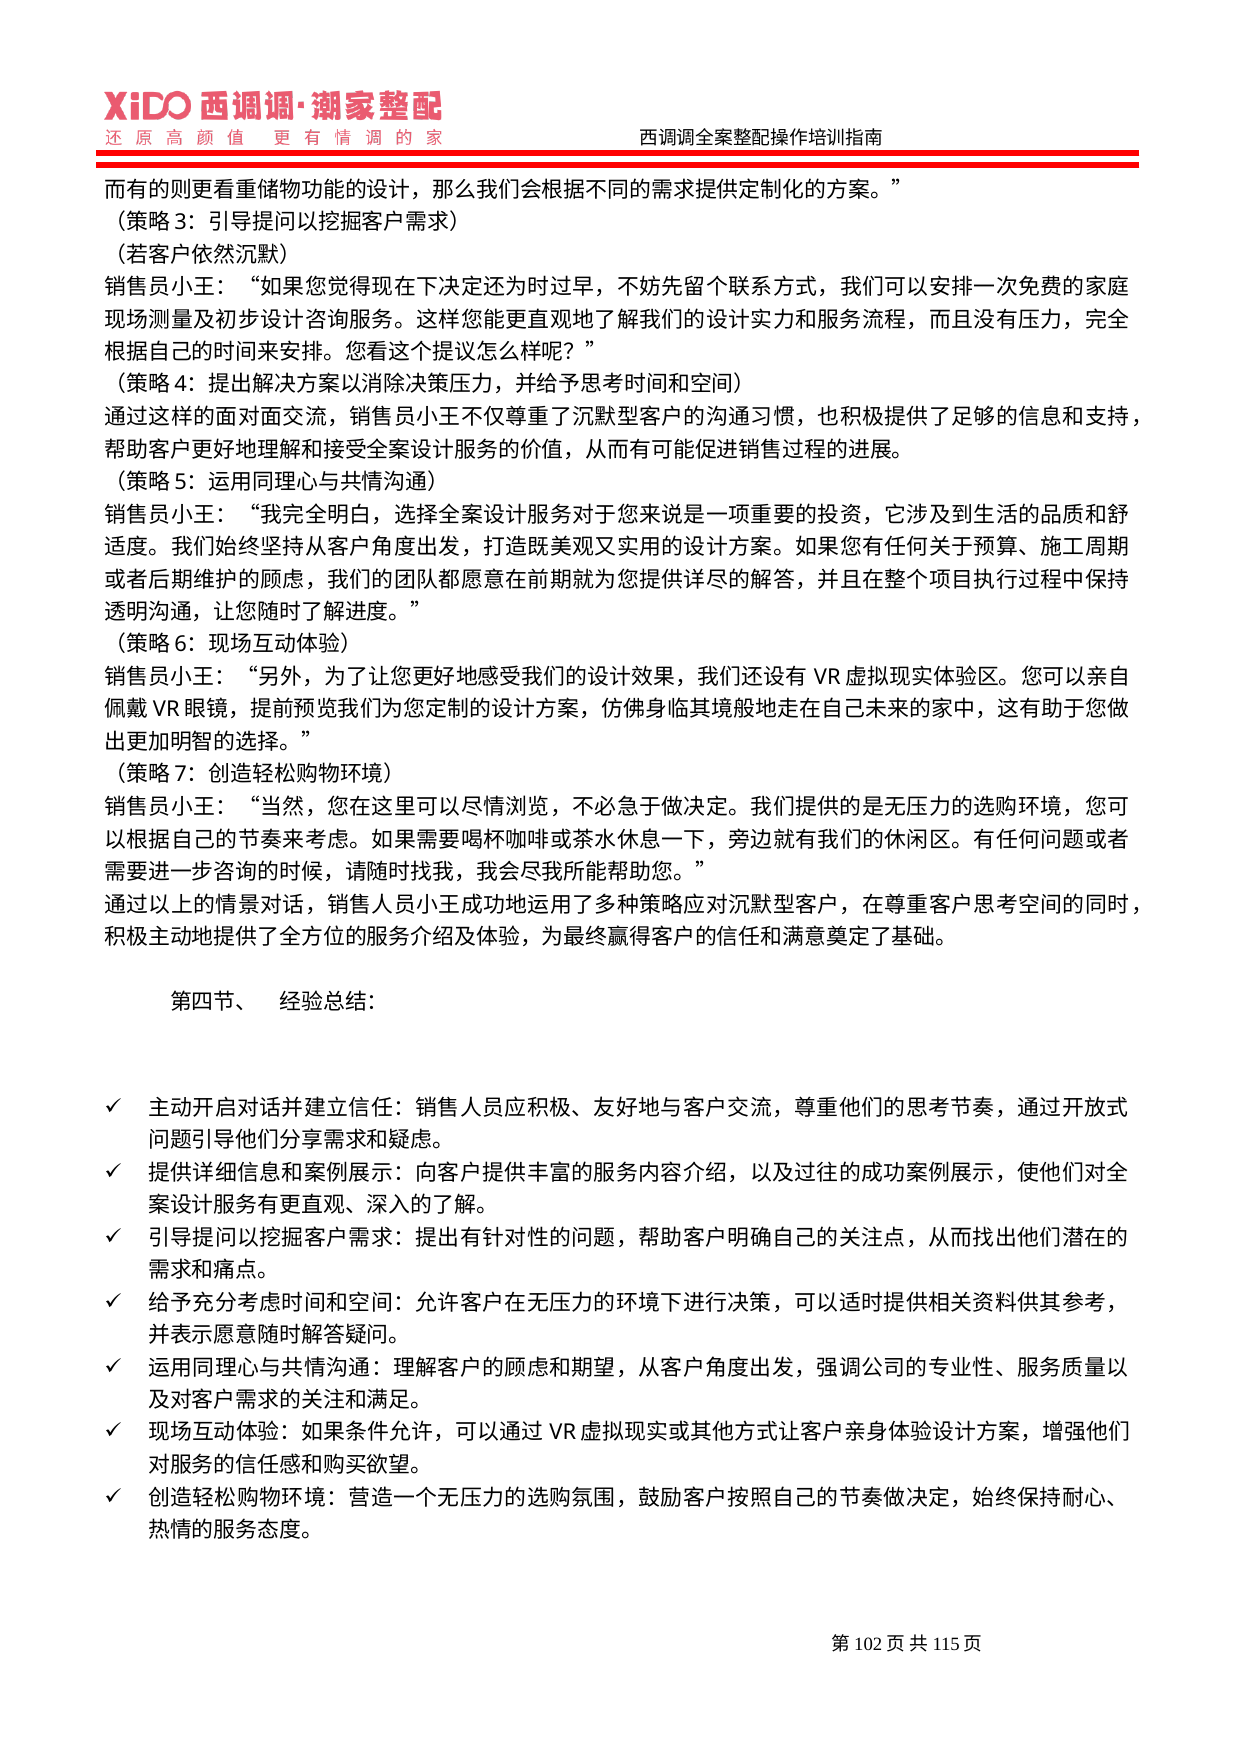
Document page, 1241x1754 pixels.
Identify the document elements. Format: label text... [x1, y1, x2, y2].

list （策略5：运用同理心与共情沟通） [104, 464, 1131, 496]
list 给予充分考虑时间和空间：允许客户在无压力的环境下进行决策，可以适时提供相关资料供其参考，并表示愿意随时解答疑问。 [104, 1284, 1131, 1349]
list 提供详细信息和案例展示：向客户提供丰富的服务内容介绍，以及过往的成功案例展示，使他们对全案设计服务有更直观、深入的了解。 [104, 1154, 1131, 1219]
picture [104, 90, 442, 145]
list 创造轻松购物环境：营造一个无压力的选购氛围，鼓励客户按照自己的节奏做决定，始终保持耐心、热情的服务态度。 [104, 1479, 1131, 1544]
list 引导提问以挖掘客户需求：提出有针对性的问题，帮助客户明确自己的关注点，从而找出他们潜在的需求和痛点。 [104, 1219, 1131, 1284]
list （策略6：现场互动体验） [104, 626, 1131, 659]
list 销售员小王：“另外，为了让您更好地感受我们的设计效果，我们还设有VR虚拟现实体验区。您可以亲自佩戴VR眼镜，提前预览我们为您定制的设计方案，仿佛身临其境般地走在自己未来的家中，这有助于您做出更加明智的选择。” [104, 659, 1131, 756]
list （若客户依然沉默） [104, 236, 1131, 269]
list 销售员小王：“我完全明白，选择全案设计服务对于您来说是一项重要的投资，它涉及到生活的品质和舒适度。我们始终坚持从客户角度出发，打造既美观又实用的设计方案。如果您有任何关于预算、施工周期或者后期维护的顾虑，我们的团队都愿意在前期就为您提供详尽的解答，并且在整个项目执行过程中保持透明沟通，让您随时了解进度。” [104, 496, 1131, 626]
list 销售员小王：“如果您觉得现在下决定还为时过早，不妨先留个联系方式，我们可以安排一次免费的家庭现场测量及初步设计咨询服务。这样您能更直观地了解我们的设计实力和服务流程，而且没有压力，完全根据自己的时间来安排。您看这个提议怎么样呢？” [104, 269, 1131, 366]
list 运用同理心与共情沟通：理解客户的顾虑和期望，从客户角度出发，强调公司的专业性、服务质量以及对客户需求的关注和满足。 [104, 1349, 1131, 1414]
list 销售员小王：“当然，您在这里可以尽情浏览，不必急于做决定。我们提供的是无压力的选购环境，您可以根据自己的节奏来考虑。如果需要喝杯咖啡或茶水休息一下，旁边就有我们的休闲区。有任何问题或者需要进一步咨询的时候，请随时找我，我会尽我所能帮助您。” [104, 789, 1131, 886]
list （策略3：引导提问以挖掘客户需求） [104, 204, 1131, 236]
list 通过以上的情景对话，销售人员小王成功地运用了多种策略应对沉默型客户，在尊重客户思考空间的同时，积极主动地提供了全方位的服务介绍及体验，为最终赢得客户的信任和满意奠定了基础。 [104, 886, 1131, 951]
list （策略4：提出解决方案以消除决策压力，并给予思考时间和空间） [104, 366, 1131, 399]
list 经验总结： [170, 984, 1131, 1016]
list 现场互动体验：如果条件允许，可以通过VR虚拟现实或其他方式让客户亲身体验设计方案，增强他们对服务的信任感和购买欲望。 [104, 1414, 1131, 1479]
list 通过这样的面对面交流，销售员小王不仅尊重了沉默型客户的沟通习惯，也积极提供了足够的信息和支持，帮助客户更好地理解和接受全案设计服务的价值，从而有可能促进销售过程的进展。 [104, 399, 1131, 464]
list （策略7：创造轻松购物环境） [104, 756, 1131, 789]
list 销售员小王：“同时，我们的设计师团队会根据每位客户的个性化需求进行一对一服务，无论是空间布局、材料选择还是色彩搭配，都会充分考虑您的意见和喜好。比如，有些客户特别关注绿色环保材料的选择，而有的则更看重储物功能的设计，那么我们会根据不同的需求提供定制化的方案。” [104, 171, 1131, 204]
list 主动开启对话并建立信任：销售人员应积极、友好地与客户交流，尊重他们的思考节奏，通过开放式问题引导他们分享需求和疑虑。 [104, 1089, 1131, 1154]
